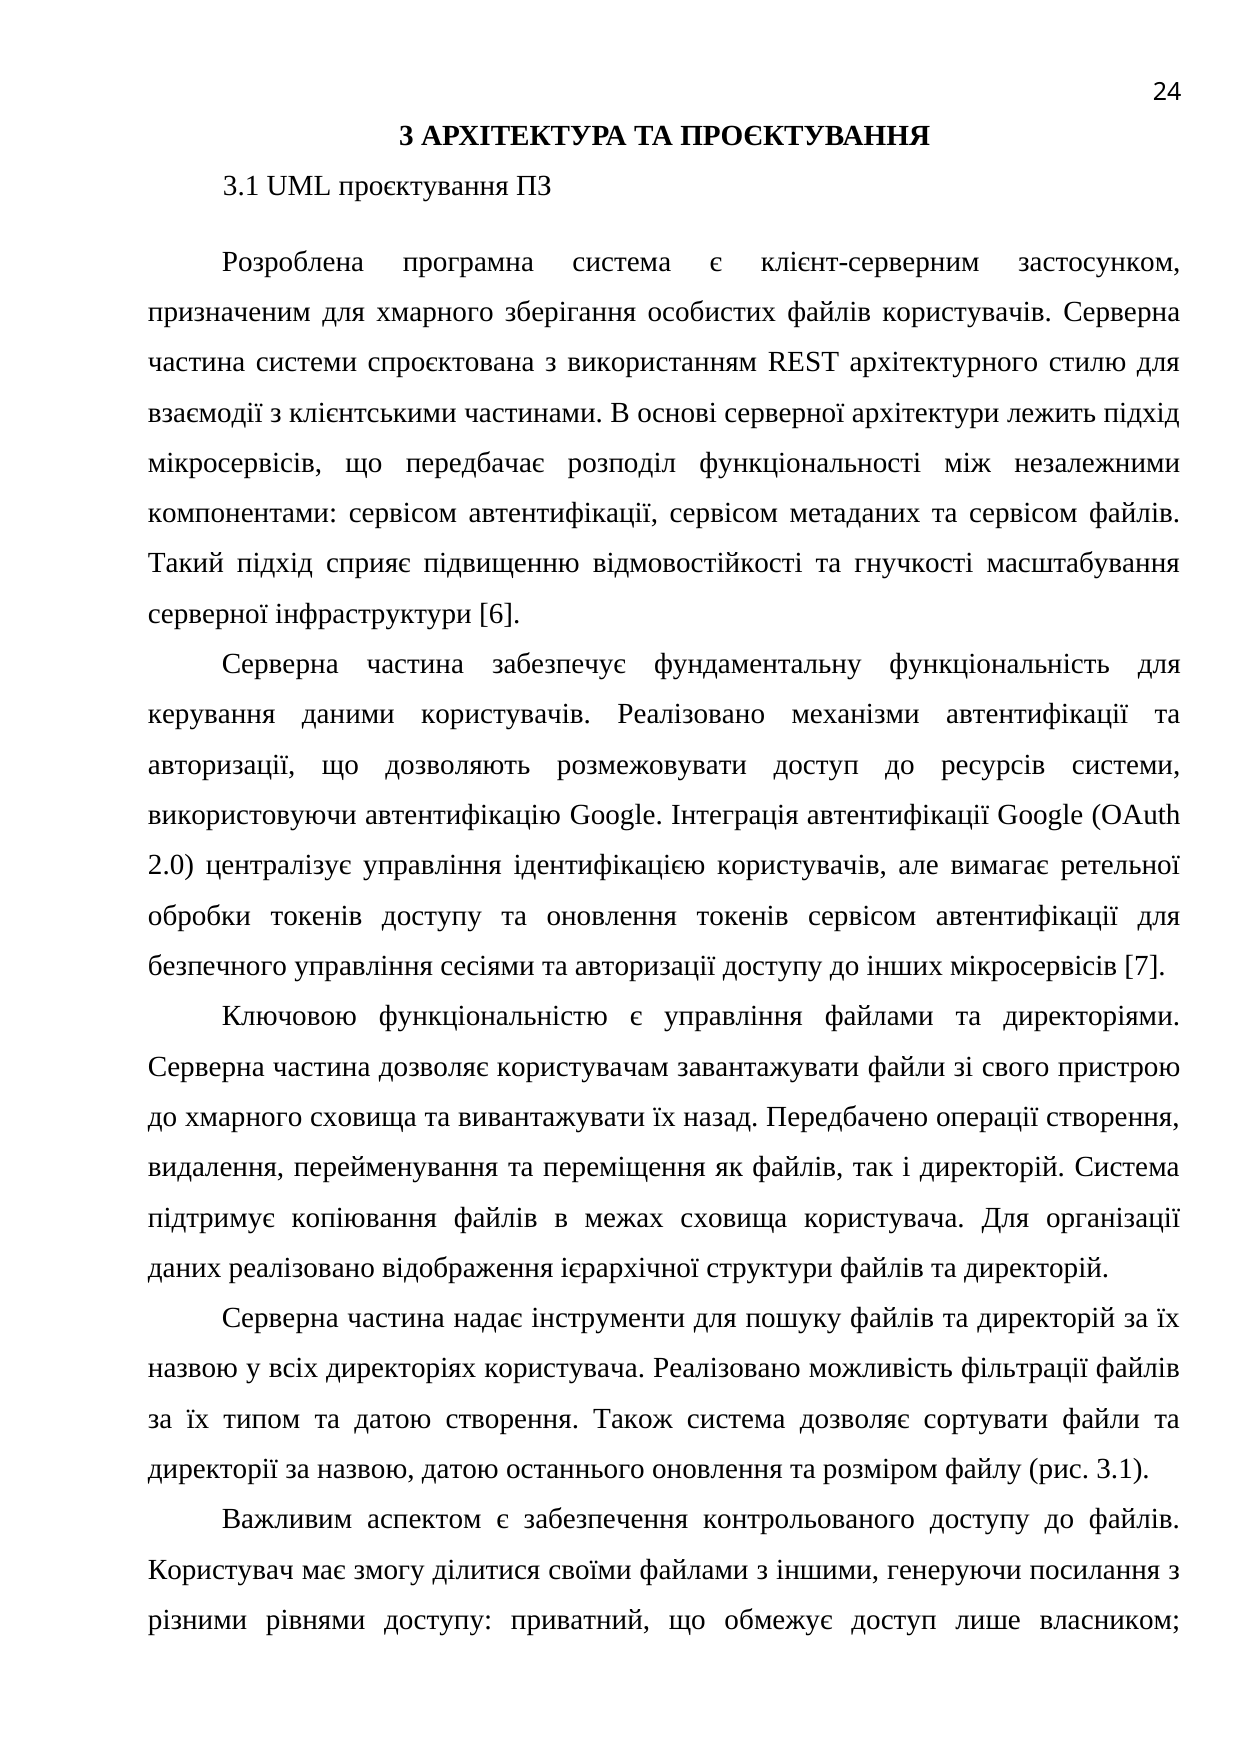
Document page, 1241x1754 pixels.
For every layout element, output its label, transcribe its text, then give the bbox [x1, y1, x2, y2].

text Ключовою функціональністю є управління файлами та директоріями. Серверна частина дозволяє користувачам завантажувати файли зі свого пристрою до хмарного сховища та вивантажувати їх назад. Передбачено операції створення, видалення, перейменування та переміщення як файлів, так і директорій. Система підтримує копіювання файлів в межах сховища користувача. Для організації даних реалізовано відображення ієрархічної структури файлів та директорій. [148, 998, 1181, 1283]
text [148, 1502, 1181, 1636]
text Серверна частина забезпечує фундаментальну функціональність для керування даними користувачів. Реалізовано механізми автентифікації та авторизації, що дозволяють розмежовувати доступ до ресурсів системи, використовуючи автентифікацію Google. Інтеграція автентифікації Google (OAuth 2.0) централізує управління ідентифікацією користувачів, але вимагає ретельної обробки токенів доступу та оновлення токенів сервісом автентифікації для безпечного управління сесіями та авторизації доступу до інших мікросервісів [7]. [148, 646, 1181, 982]
subtitle 3.1 UML проєктування ПЗ [148, 168, 1181, 202]
subtitle 3 АРХІТЕКТУРА ТА ПРОЄКТУВАННЯ [148, 118, 1181, 152]
text Розроблена програмна система є клієнт-серверним застосунком, призначеним для хмарного зберігання особистих файлів користувачів. Серверна частина системи спроєктована з використанням REST архітектурного стилю для взаємодії з клієнтськими частинами. В основі серверної архітектури лежить підхід мікросервісів, що передбачає розподіл функціональності між незалежними компонентами: сервісом автентифікації, сервісом метаданих та сервісом файлів. Такий підхід сприяє підвищенню відмовостійкості та гнучкості масштабування серверної інфраструктури [6]. [148, 244, 1181, 629]
text Серверна частина надає інструменти для пошуку файлів та директорій за їх назвою у всіх директоріях користувача. Реалізовано можливість фільтрації файлів за їх типом та датою створення. Також система дозволяє сортувати файли та директорії за назвою, датою останнього оновлення та розміром файлу (рис. 3.1). [148, 1300, 1181, 1485]
